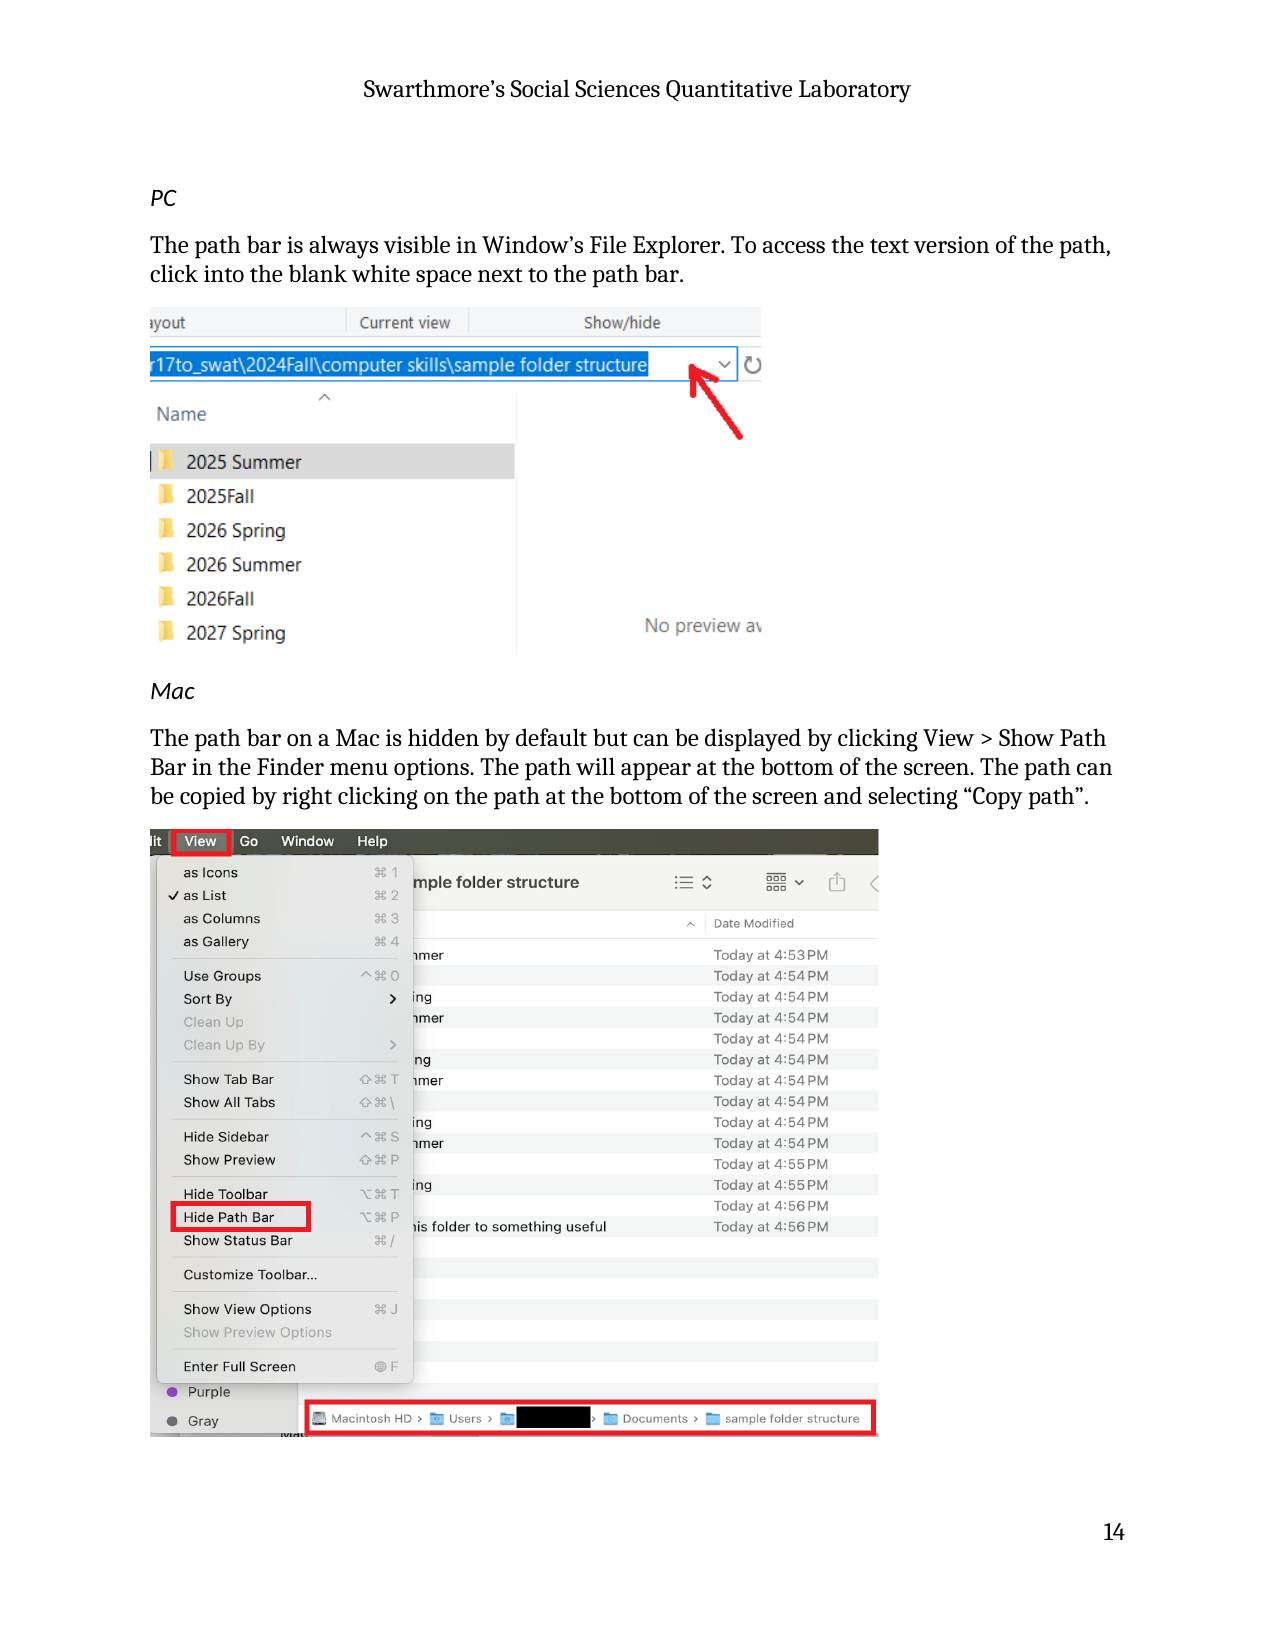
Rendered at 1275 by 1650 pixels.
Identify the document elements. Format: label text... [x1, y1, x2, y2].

subtitle Mac [150, 675, 1125, 706]
text The path bar is always visible in Window’s File Explorer. To access the text version of the path, click into the blank white space next to the path bar. [150, 231, 1125, 289]
subtitle PC [150, 182, 1125, 213]
picture [150, 307, 762, 655]
picture [150, 829, 899, 1437]
text The path bar on a Mac is hidden by default but can be displayed by clicking View > Show Path Bar in the Finder menu options. The path will appear at the bottom of the screen. The path can be copied by right clicking on the path at the bottom of the screen and selecting “Copy path”. [150, 724, 1125, 811]
